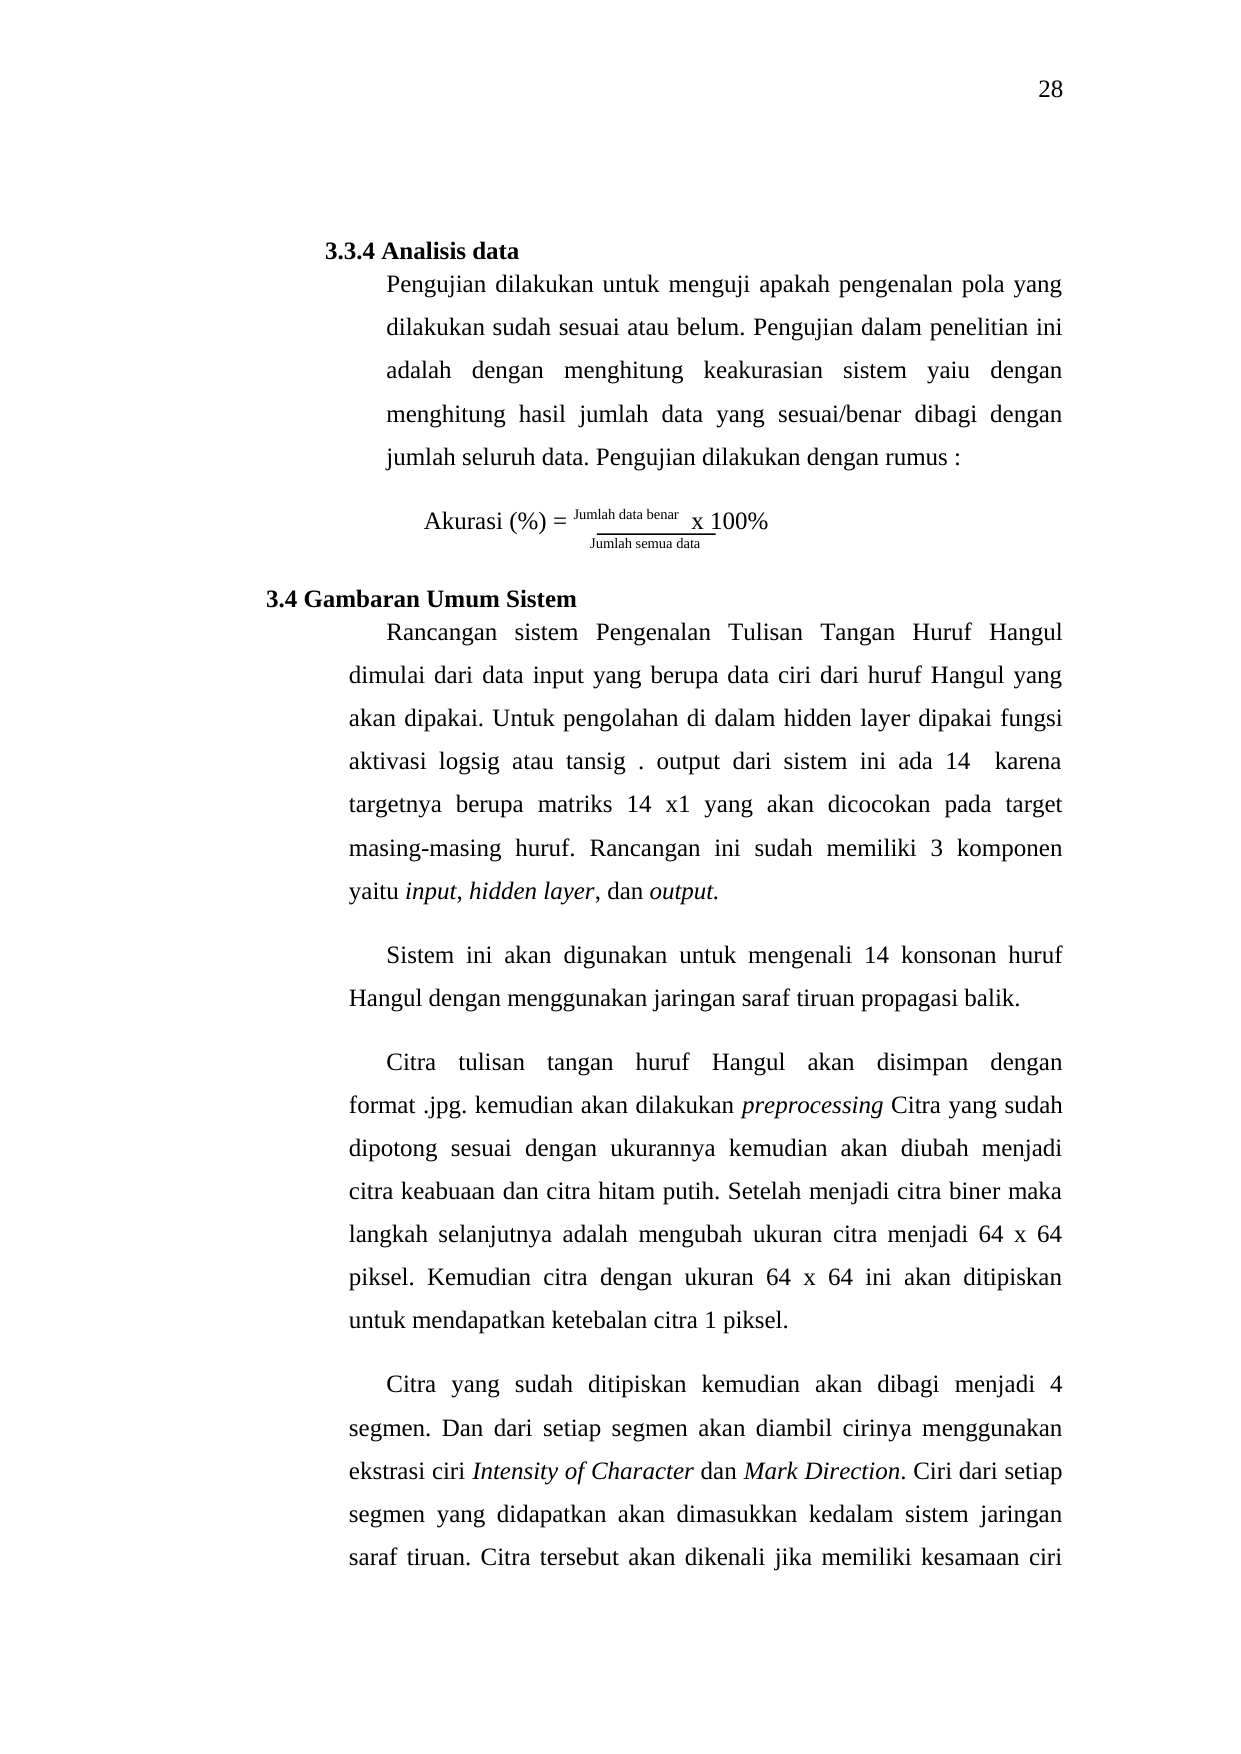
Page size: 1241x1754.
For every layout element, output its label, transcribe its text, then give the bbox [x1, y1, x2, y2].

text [349, 1369, 1063, 1571]
text Sistem ini akan digunakan untuk mengenali 14 konsonan huruf Hangul dengan menggunakan jaringan saraf tiruan propagasi balik. [349, 940, 1063, 1012]
text Pengujian dilakukan untuk menguji apakah pengenalan pola yang dilakukan sudah sesuai atau belum. Pengujian dalam penelitian ini adalah dengan menghitung keakurasian sistem yaiu dengan menghitung hasil jumlah data yang sesuai/benar dibagi dengan jumlah seluruh data. Pengujian dilakukan dengan rumus : [386, 269, 1063, 471]
subtitle 3.3.4 Analisis data [236, 236, 1063, 265]
text Akurasi (%) = Jumlah data benar x 100% [424, 506, 1063, 534]
list Jumlah semua data [386, 534, 1063, 563]
text Citra tulisan tangan huruf Hangul akan disimpan dengan format .jpg. kemudian akan dilakukan preprocessing Citra yang sudah dipotong sesuai dengan ukurannya kemudian akan diubah menjadi citra keabuaan dan citra hitam putih. Setelah menjadi citra biner maka langkah selanjutnya adalah mengubah ukuran citra menjadi 64 x 64 piksel. Kemudian citra dengan ukuran 64 x 64 ini akan ditipiskan untuk mendapatkan ketebalan citra 1 piksel. [349, 1047, 1063, 1334]
subtitle 3.4 Gambaran Umum Sistem [236, 584, 1063, 613]
text Rancangan sistem Pengenalan Tulisan Tangan Huruf Hangul dimulai dari data input yang berupa data ciri dari huruf Hangul yang akan dipakai. Untuk pengolahan di dalam hidden layer dipakai fungsi aktivasi logsig atau tansig . output dari sistem ini ada 14 karena targetnya berupa matriks 14 x1 yang akan dicocokan pada target masing-masing huruf. Rancangan ini sudah memiliki 3 komponen yaitu input, hidden layer, dan output. [349, 617, 1063, 904]
